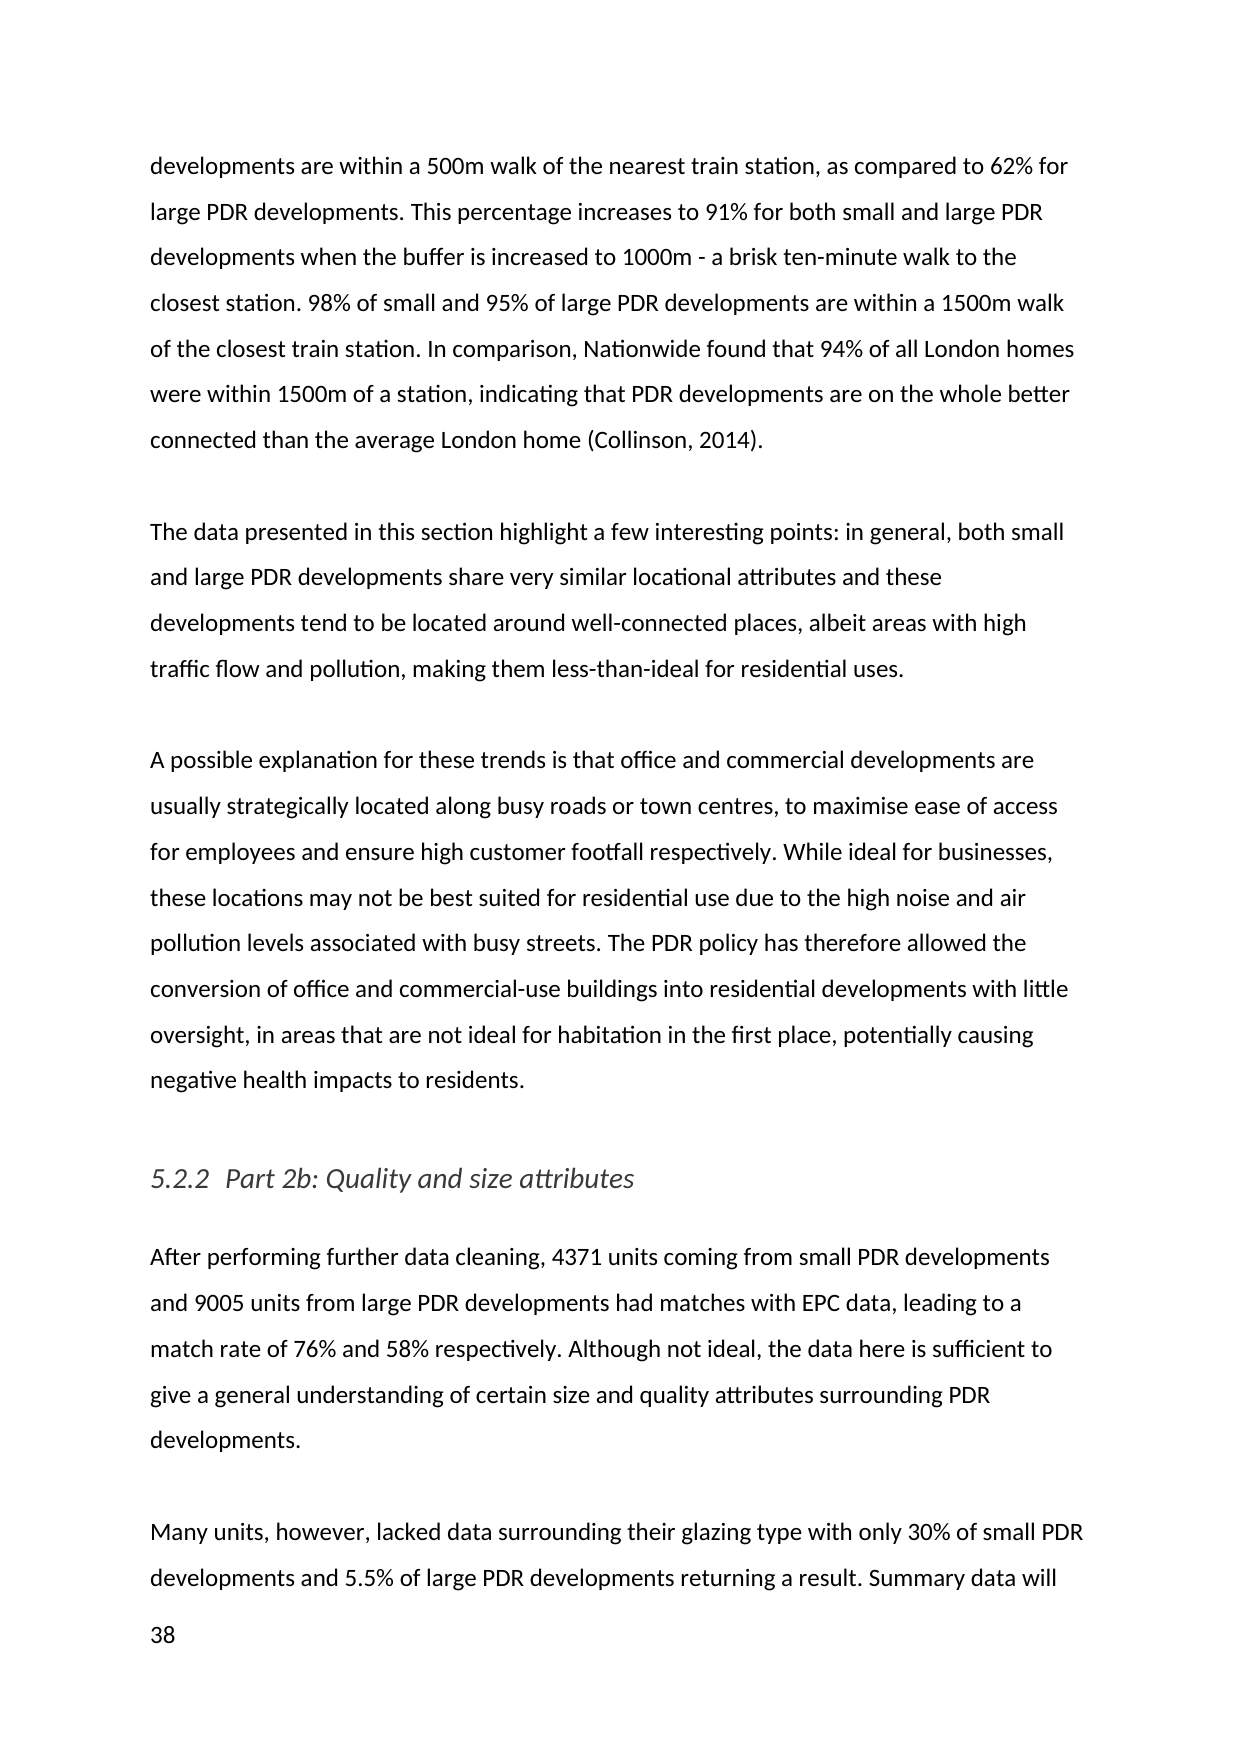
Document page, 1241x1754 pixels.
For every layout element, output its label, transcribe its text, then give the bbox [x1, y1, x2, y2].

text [150, 150, 1090, 455]
text A possible explanation for these trends is that office and commercial developments are usually strategically located along busy roads or town centres, to maximise ease of access for employees and ensure high customer footfall respectively. While ideal for businesses, these locations may not be best suited for residential use due to the high noise and air pollution levels associated with busy streets. The PDR policy has therefore allowed the conversion of office and commercial-use buildings into residential developments with little oversight, in areas that are not ideal for habitation in the first place, potentially causing negative health impacts to residents. [150, 744, 1090, 1095]
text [150, 1516, 1090, 1592]
subtitle Part 2b: Quality and size attributes [150, 1160, 1090, 1196]
text After performing further data cleaning, 4371 units coming from small PDR developments and 9005 units from large PDR developments had matches with EPC data, leading to a match rate of 76% and 58% respectively. Although not ideal, the data here is sufficient to give a general understanding of certain size and quality attributes surrounding PDR developments. [150, 1242, 1090, 1455]
text The data presented in this section highlight a few interesting points: in general, both small and large PDR developments share very similar locational attributes and these developments tend to be located around well-connected places, albeit areas with high traffic flow and pollution, making them less-than-ideal for residential uses. [150, 516, 1090, 683]
